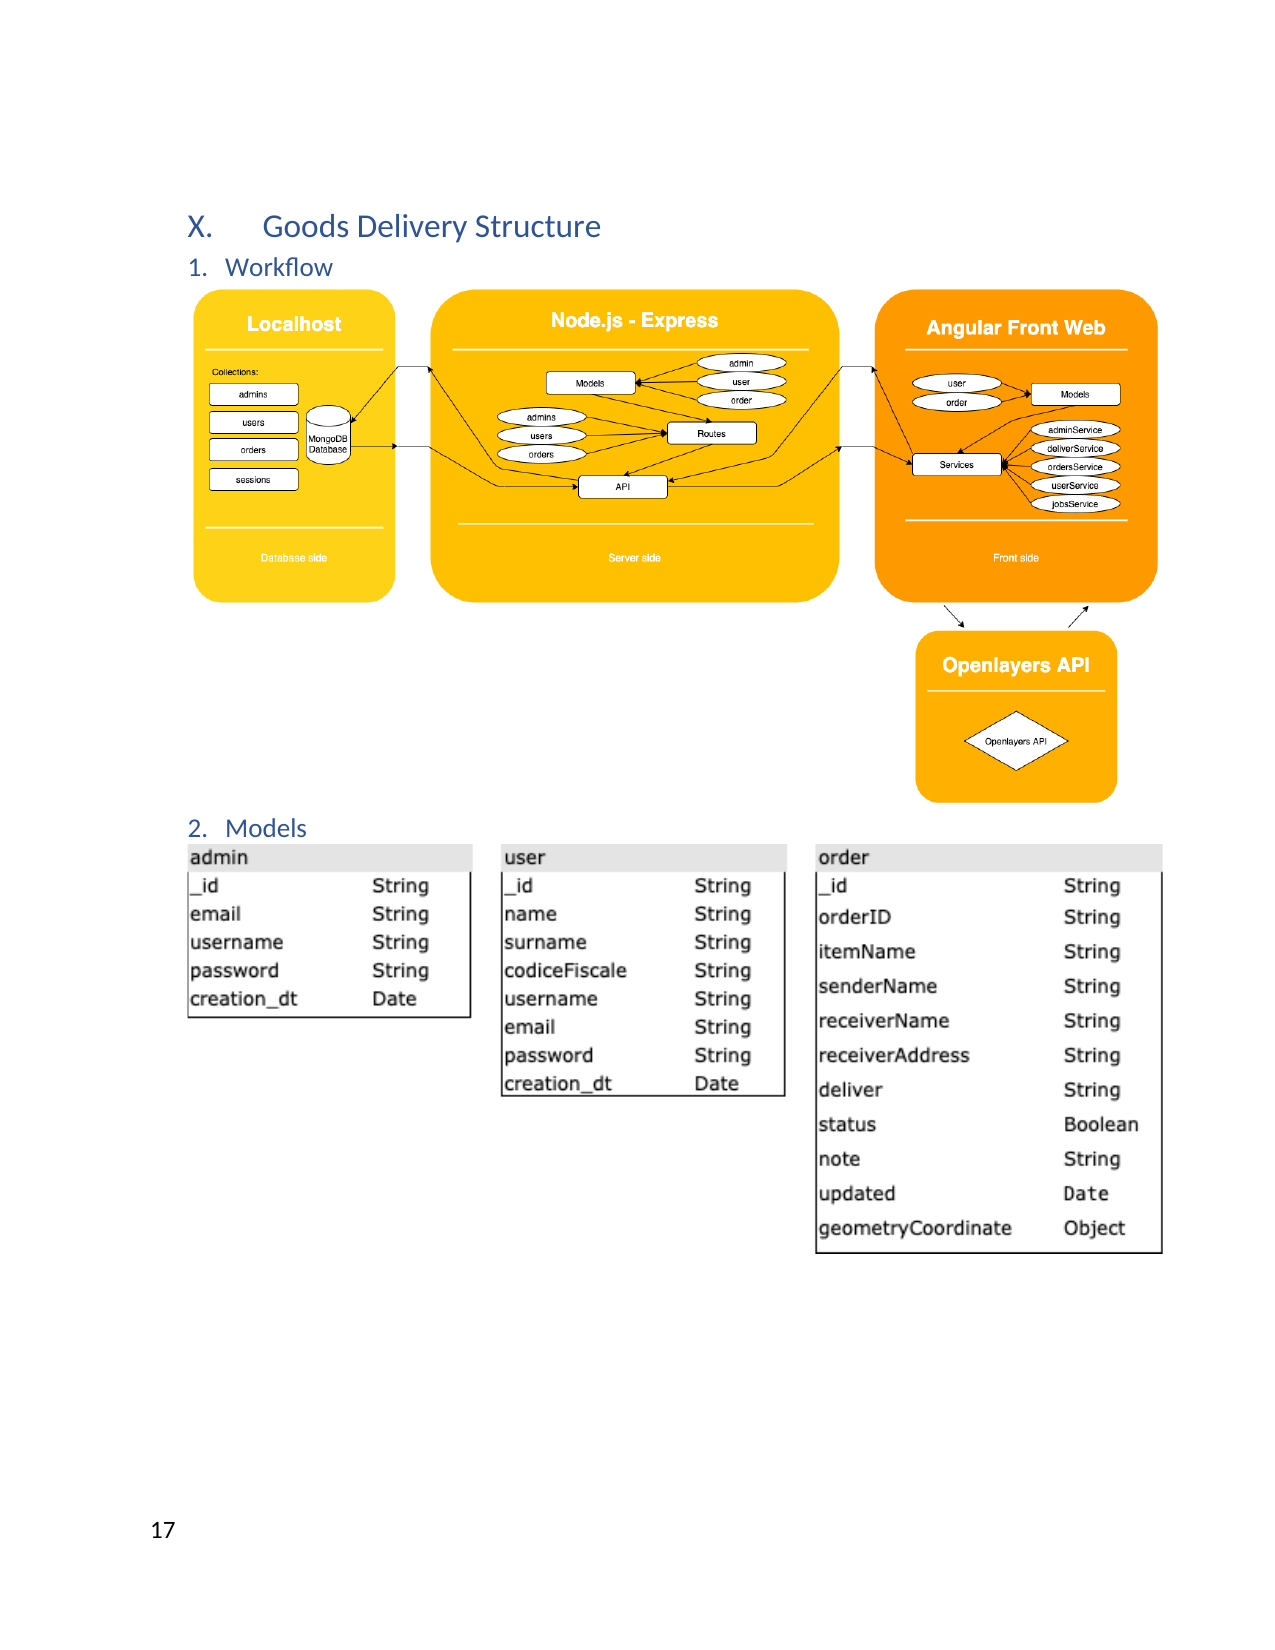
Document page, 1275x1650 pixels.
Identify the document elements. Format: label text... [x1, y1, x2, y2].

picture [187, 844, 1163, 1254]
subtitle Workflow [187, 250, 1125, 283]
picture [187, 283, 1163, 808]
subtitle Models [187, 811, 1125, 844]
subtitle Goods Delivery Structure [187, 206, 1125, 246]
